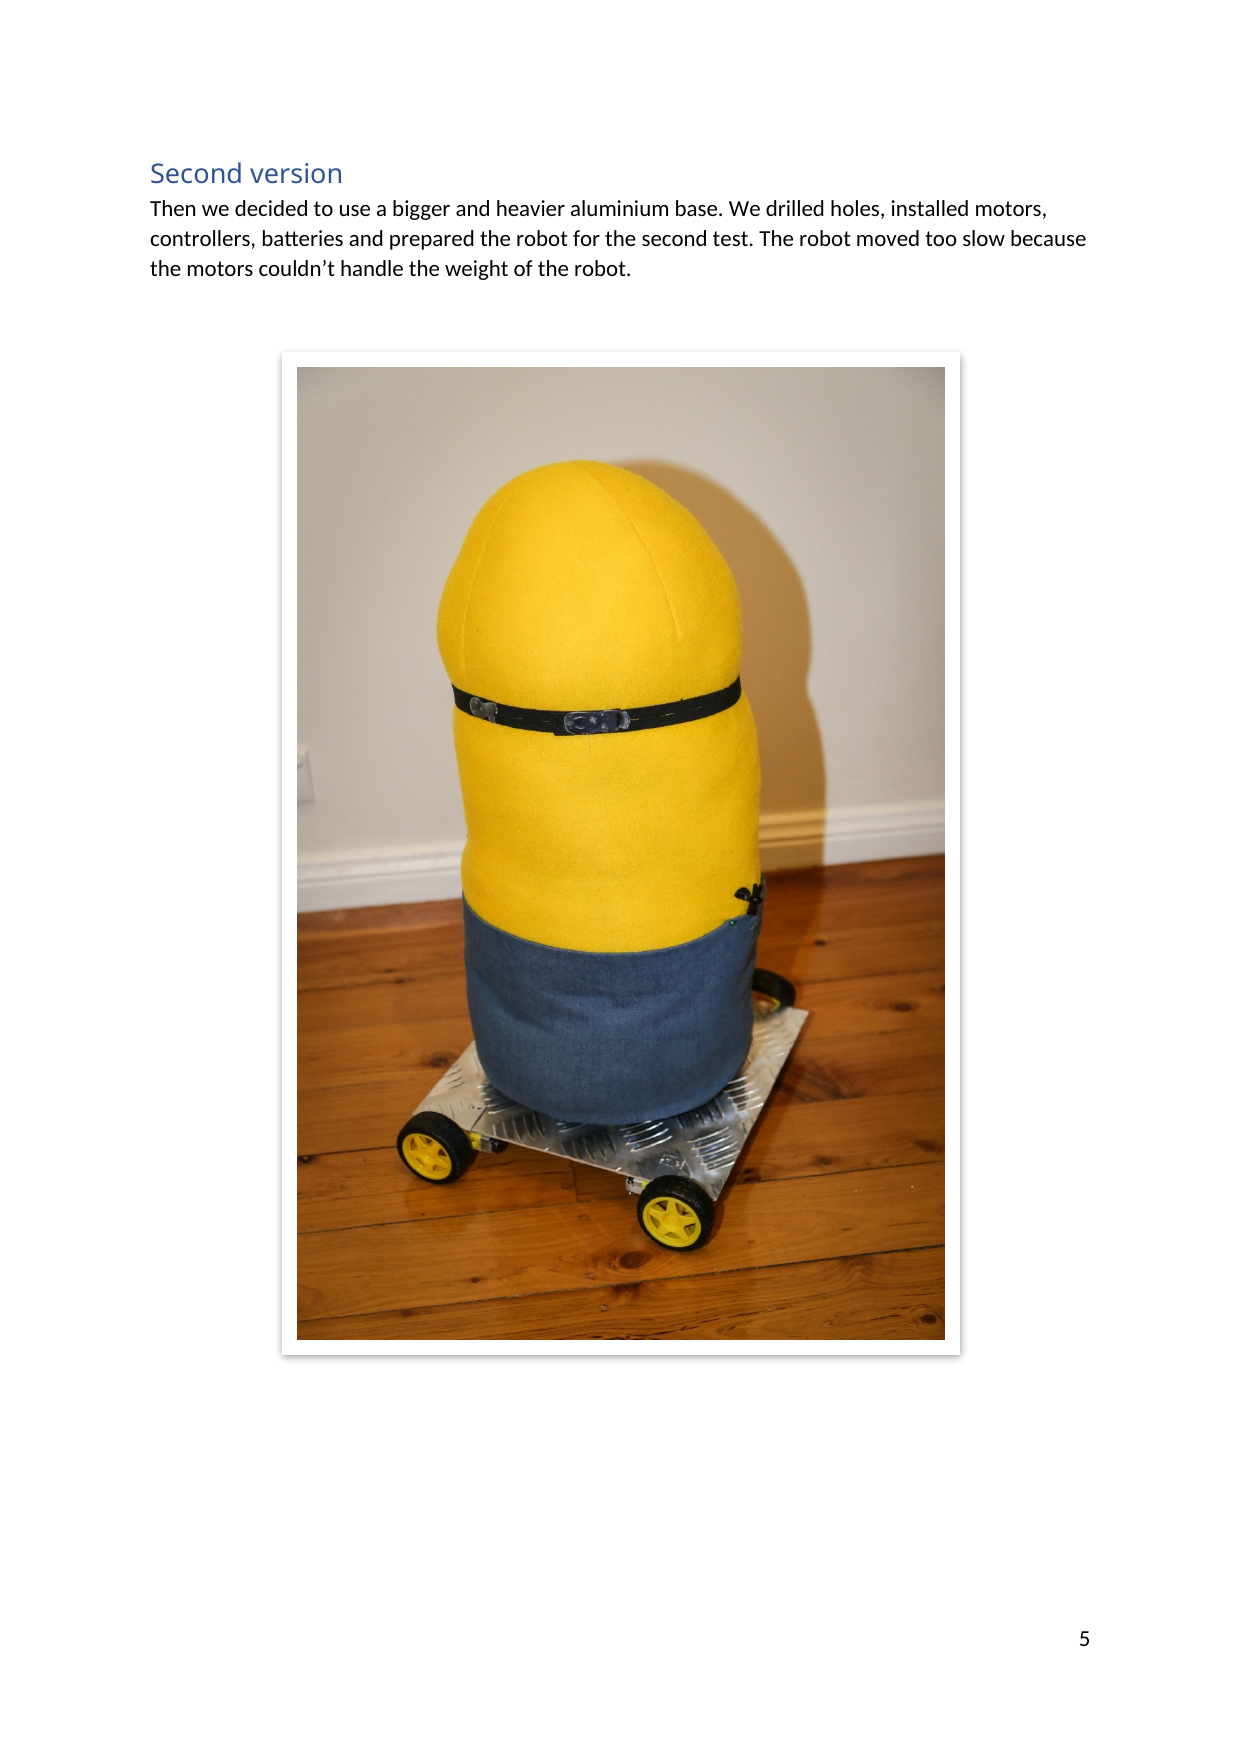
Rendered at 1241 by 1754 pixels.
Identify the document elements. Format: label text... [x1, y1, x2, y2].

picture [297, 367, 945, 1340]
subtitle Second version [150, 154, 1090, 191]
text Then we decided to use a bigger and heavier aluminium base. We drilled holes, installed motors, controllers, batteries and prepared the robot for the second test. The robot moved too slow because the motors couldn’t handle the weight of the robot. [150, 194, 1090, 282]
